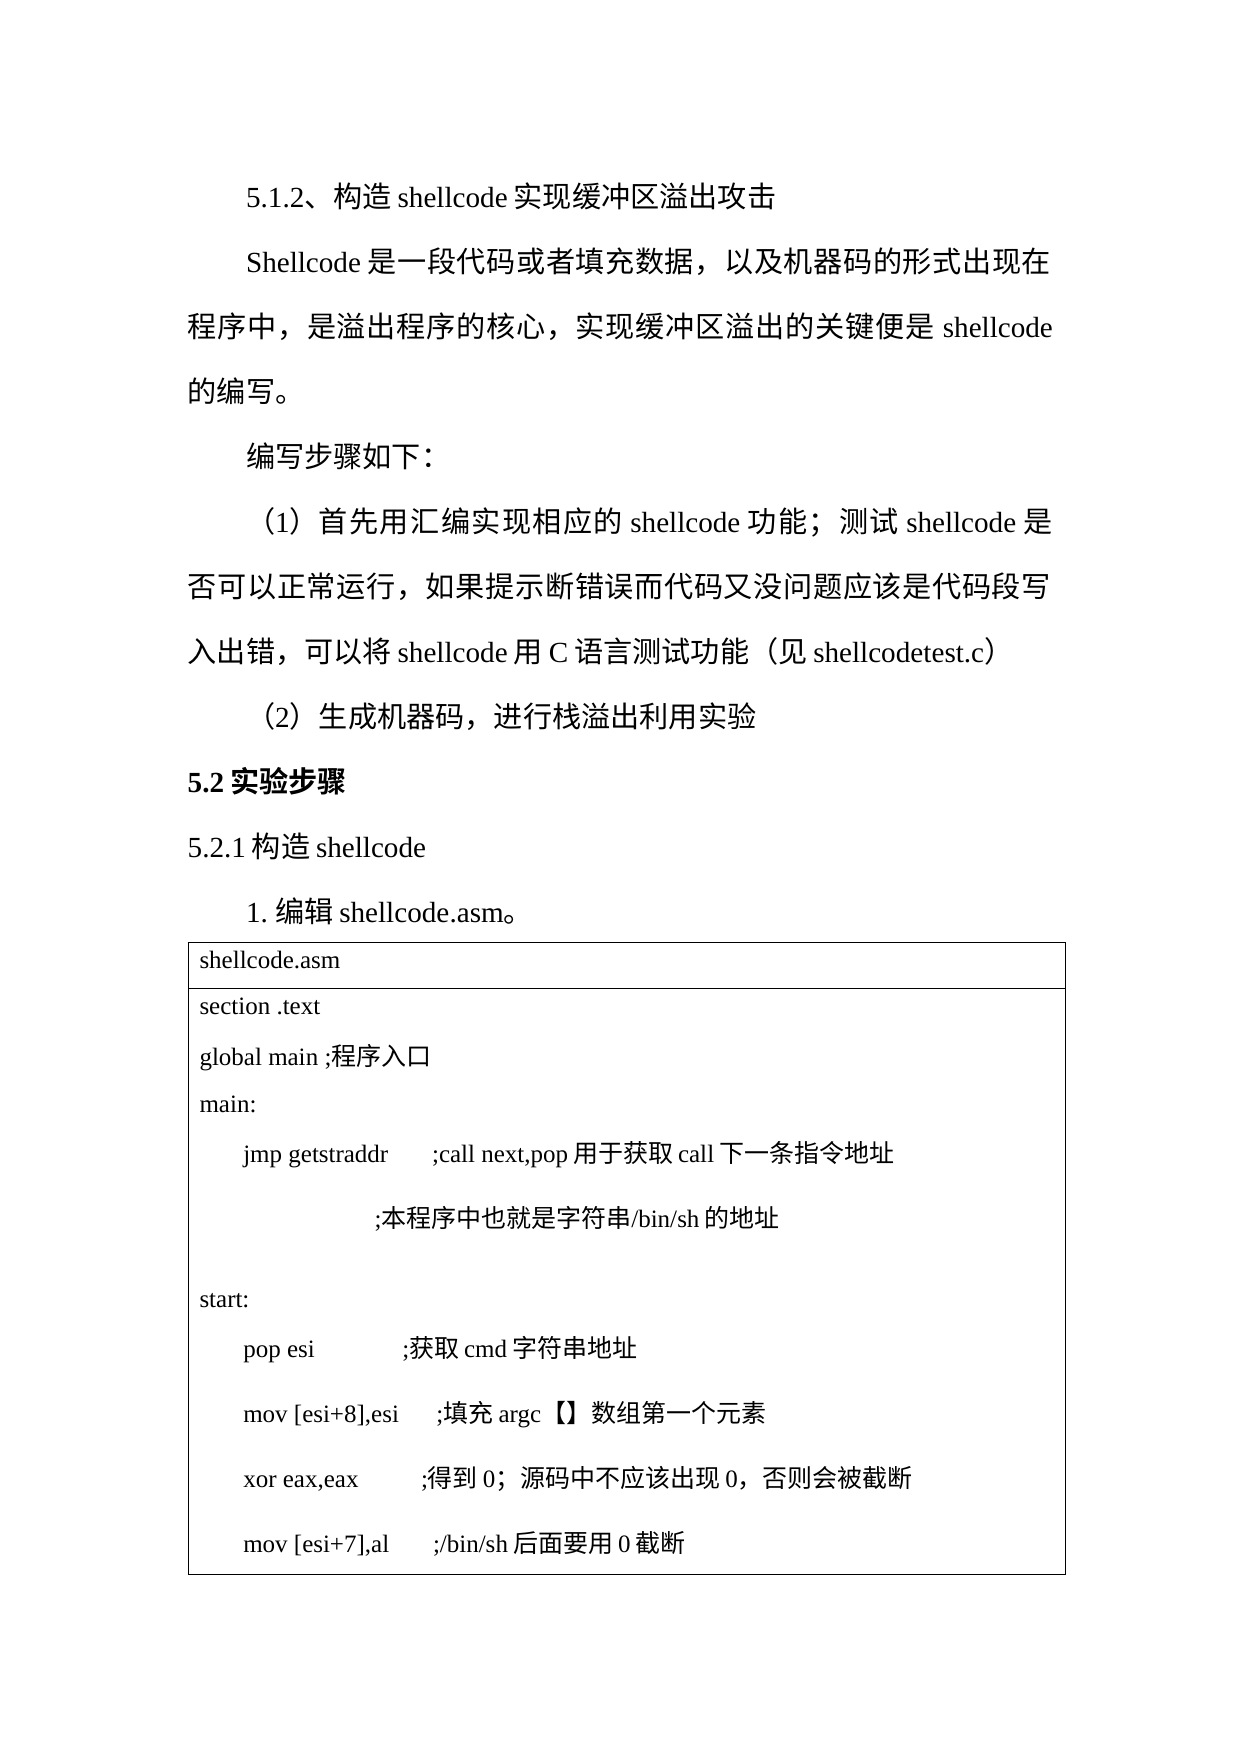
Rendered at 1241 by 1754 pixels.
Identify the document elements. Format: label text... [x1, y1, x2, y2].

text 编写步骤如下： [187, 422, 1053, 487]
text 1. 编辑shellcode.asm。 [187, 877, 1053, 942]
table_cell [189, 989, 1065, 1574]
text Shellcode是一段代码或者填充数据，以及机器码的形式出现在程序中，是溢出程序的核心，实现缓冲区溢出的关键便是shellcode的编写。 [187, 227, 1053, 422]
list 首先用汇编实现相应的shellcode功能；测试shellcode是否可以正常运行，如果提示断错误而代码又没问题应该是代码段写入出错，可以将shellcode用C语言测试功能（见shellcodetest.c） [187, 487, 1053, 682]
list 生成机器码，进行栈溢出利用实验 [187, 682, 1053, 747]
text 5.2.1构造shellcode [187, 812, 1053, 877]
table_header shellcode.asm [189, 943, 1065, 988]
text 5.2实验步骤 [187, 747, 1053, 812]
text 5.1.2、构造shellcode实现缓冲区溢出攻击 [187, 162, 1053, 227]
